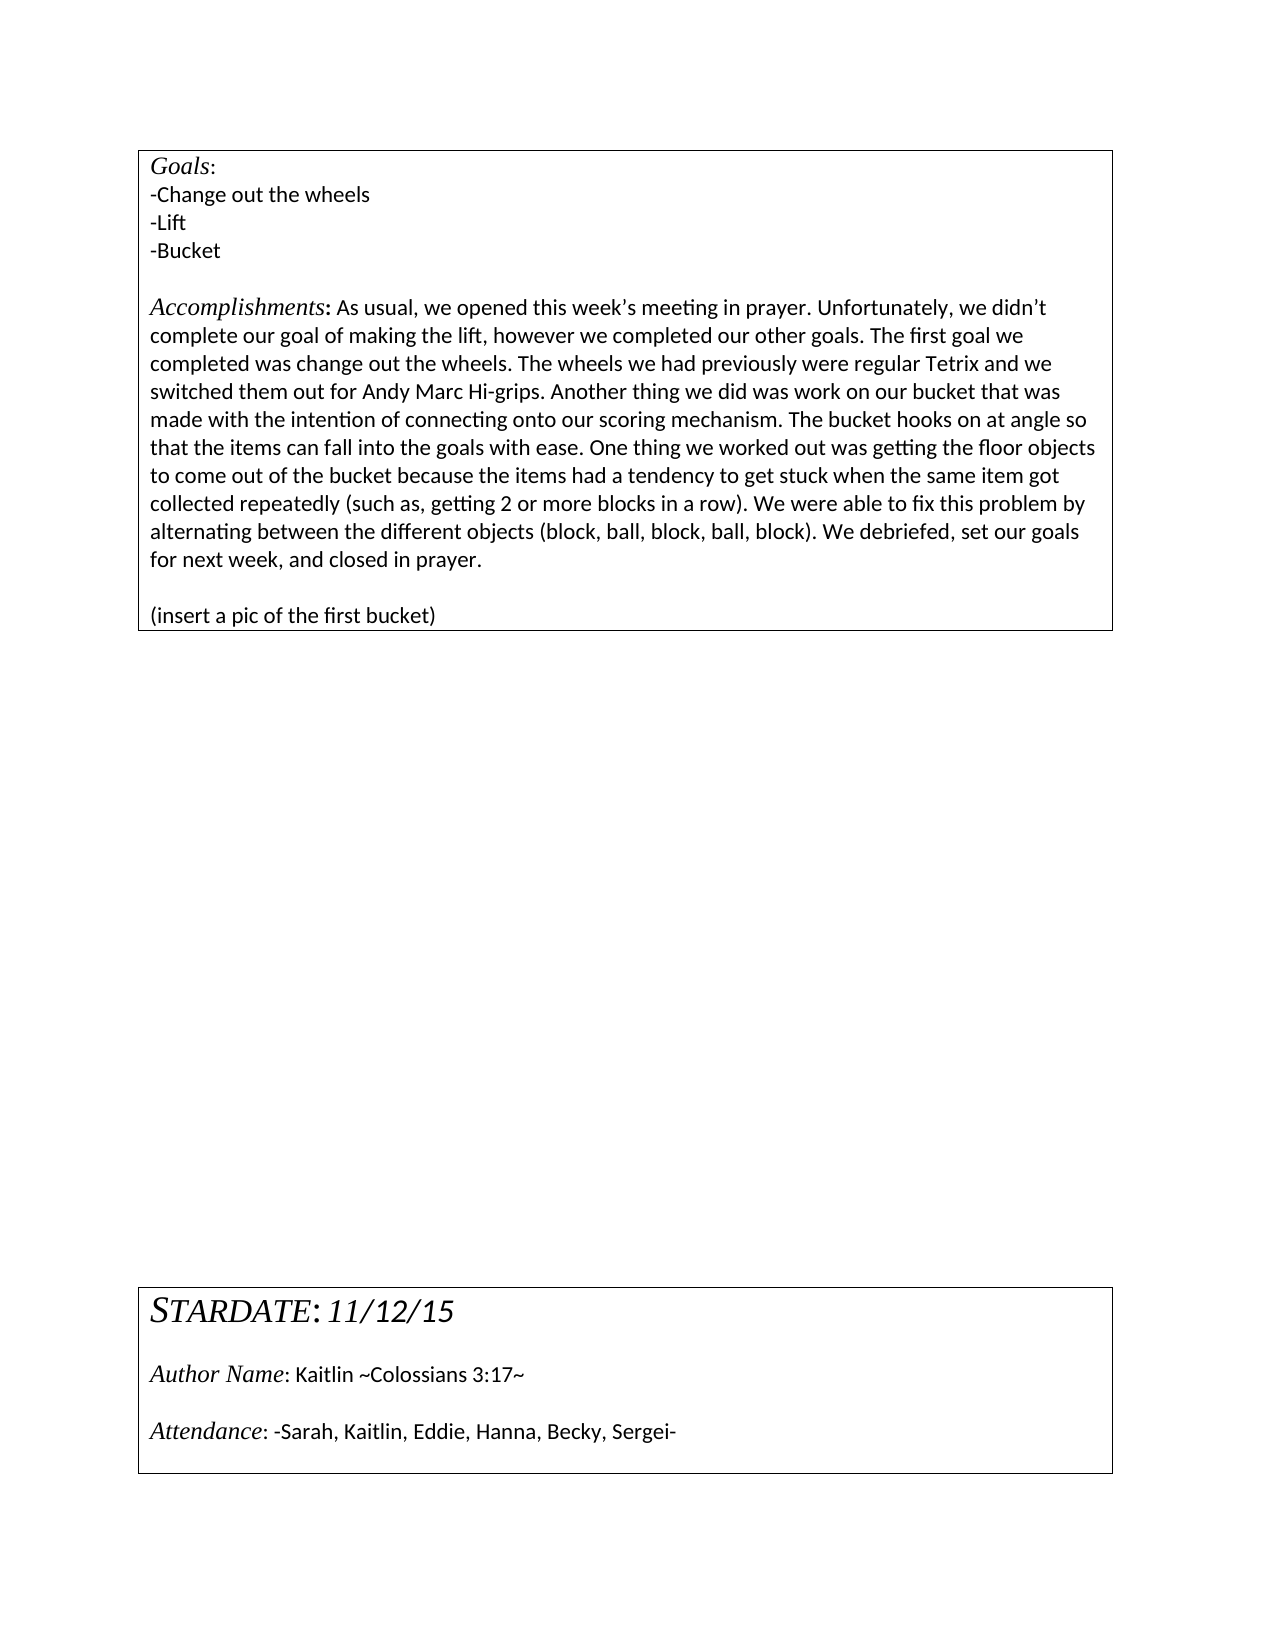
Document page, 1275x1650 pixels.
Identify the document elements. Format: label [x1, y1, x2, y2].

table_header [139, 1288, 1112, 1473]
table_header [139, 151, 1112, 629]
